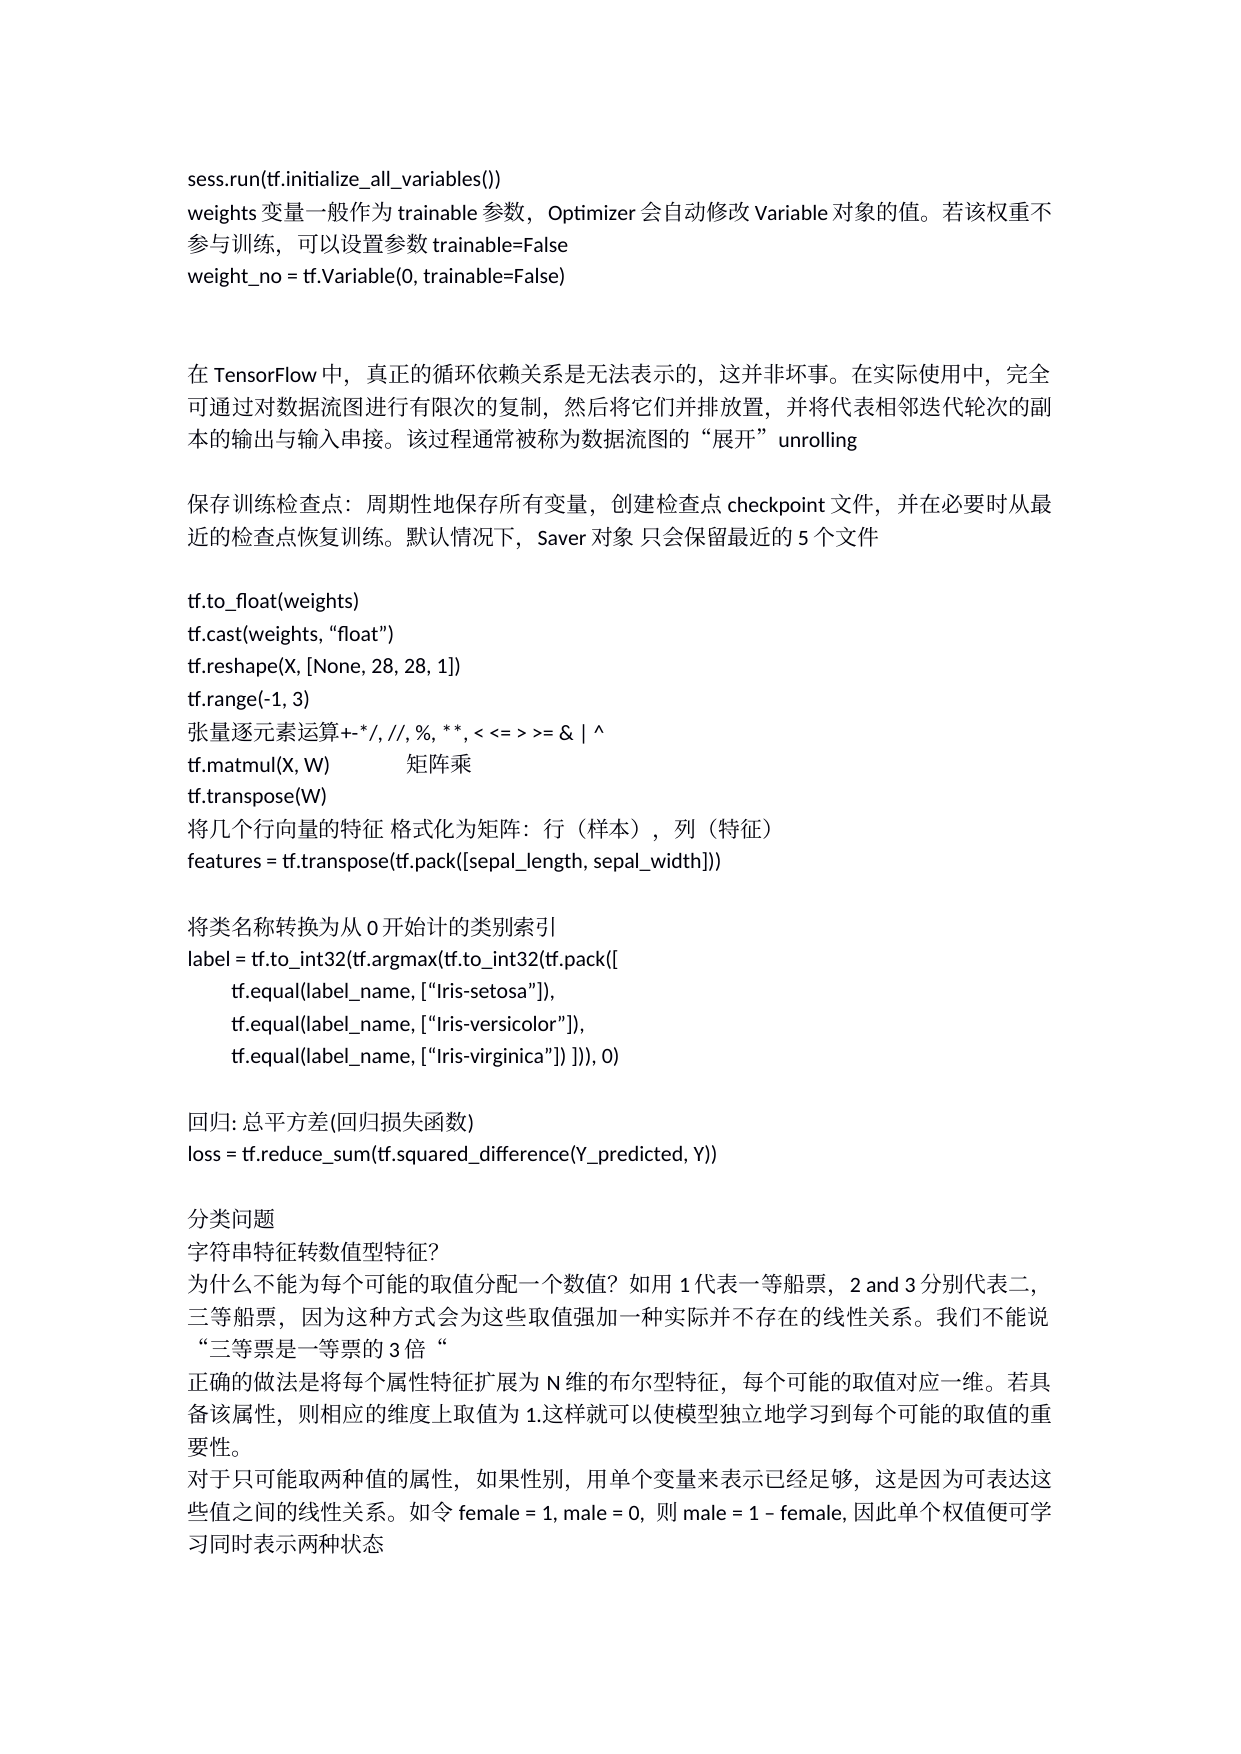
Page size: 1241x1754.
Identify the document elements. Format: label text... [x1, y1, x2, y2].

text 回归: 总平方差(回归损失函数) [187, 1104, 1053, 1137]
text 将几个行向量的特征 格式化为矩阵：行（样本），列（特征） [187, 812, 1053, 844]
text weight_no = tf.Variable(0, trainable=False) [187, 259, 1053, 292]
text tf.equal(label_name, [“Iris-setosa”]), [187, 974, 1053, 1007]
text tf.cast(weights, “float”) [187, 617, 1053, 649]
text 对于只可能取两种值的属性，如果性别，用单个变量来表示已经足够，这是因为可表达这些值之间的线性关系。如令female = 1, male = 0, 则male = 1 – female, 因此单个权值便可学习同时表示两种状态 [187, 1462, 1053, 1559]
text 在TensorFlow中，真正的循环依赖关系是无法表示的，这并非坏事。在实际使用中，完全可通过对数据流图进行有限次的复制，然后将它们并排放置，并将代表相邻迭代轮次的副本的输出与输入串接。该过程通常被称为数据流图的“展开”unrolling [187, 357, 1053, 454]
text 张量逐元素运算+-*/, //, %, **, < <= > >= & | ^ [187, 714, 1053, 747]
text features = tf.transpose(tf.pack([sepal_length, sepal_width])) [187, 844, 1053, 877]
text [187, 162, 1053, 194]
text tf.to_float(weights) [187, 584, 1053, 617]
text 正确的做法是将每个属性特征扩展为N维的布尔型特征，每个可能的取值对应一维。若具备该属性，则相应的维度上取值为1.这样就可以使模型独立地学习到每个可能的取值的重要性。 [187, 1364, 1053, 1462]
text tf.equal(label_name, [“Iris-versicolor”]), [187, 1007, 1053, 1039]
text 字符串特征转数值型特征？ [187, 1234, 1053, 1267]
text 为什么不能为每个可能的取值分配一个数值？如用1代表一等船票，2 and 3分别代表二，三等船票，因为这种方式会为这些取值强加一种实际并不存在的线性关系。我们不能说“三等票是一等票的3倍“ [187, 1267, 1053, 1364]
text tf.transpose(W) [187, 779, 1053, 812]
text loss = tf.reduce_sum(tf.squared_difference(Y_predicted, Y)) [187, 1137, 1053, 1169]
text tf.equal(label_name, [“Iris-virginica”]) ])), 0) [187, 1039, 1053, 1072]
text tf.reshape(X, [None, 28, 28, 1]) [187, 649, 1053, 682]
text label = tf.to_int32(tf.argmax(tf.to_int32(tf.pack([ [187, 942, 1053, 974]
text 保存训练检查点：周期性地保存所有变量，创建检查点checkpoint文件，并在必要时从最近的检查点恢复训练。默认情况下，Saver对象 只会保留最近的5个文件 [187, 487, 1053, 552]
text tf.matmul(X, W) 矩阵乘 [187, 747, 1053, 779]
text 分类问题 [187, 1202, 1053, 1234]
text weights变量一般作为trainable参数，Optimizer会自动修改Variable对象的值。若该权重不参与训练，可以设置参数trainable=False [187, 194, 1053, 259]
text 将类名称转换为从0开始计的类别索引 [187, 909, 1053, 942]
text tf.range(-1, 3) [187, 682, 1053, 714]
